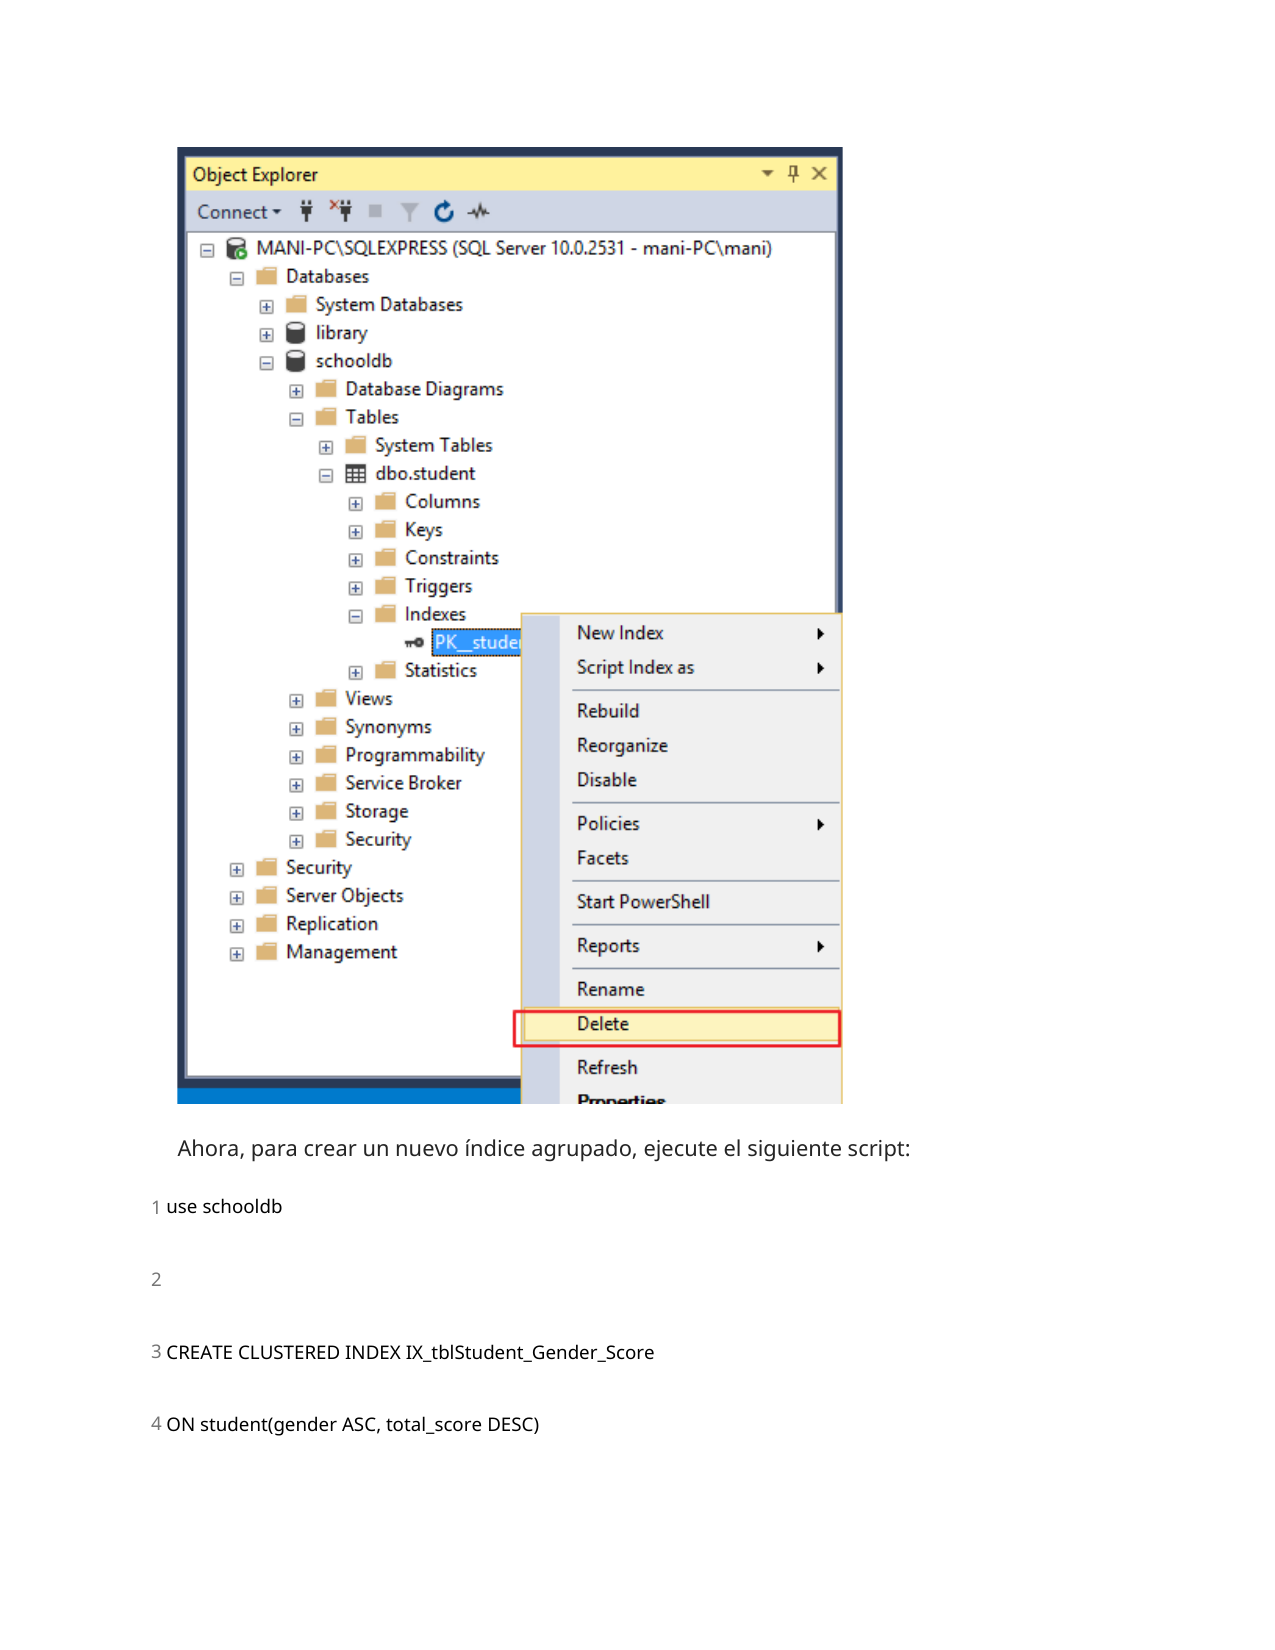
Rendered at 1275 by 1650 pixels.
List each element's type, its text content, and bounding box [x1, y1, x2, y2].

picture [177, 147, 843, 1104]
text Ahora, para crear un nuevo índice agrupado, ejecute el siguiente script: [177, 1133, 1098, 1163]
table_header 1 2 3 4 [148, 1192, 164, 1485]
table_header use schooldb CREATE CLUSTERED INDEX IX_tblStudent_Gender_Score ON student(gender ASC, total_score DESC) [165, 1192, 1106, 1485]
